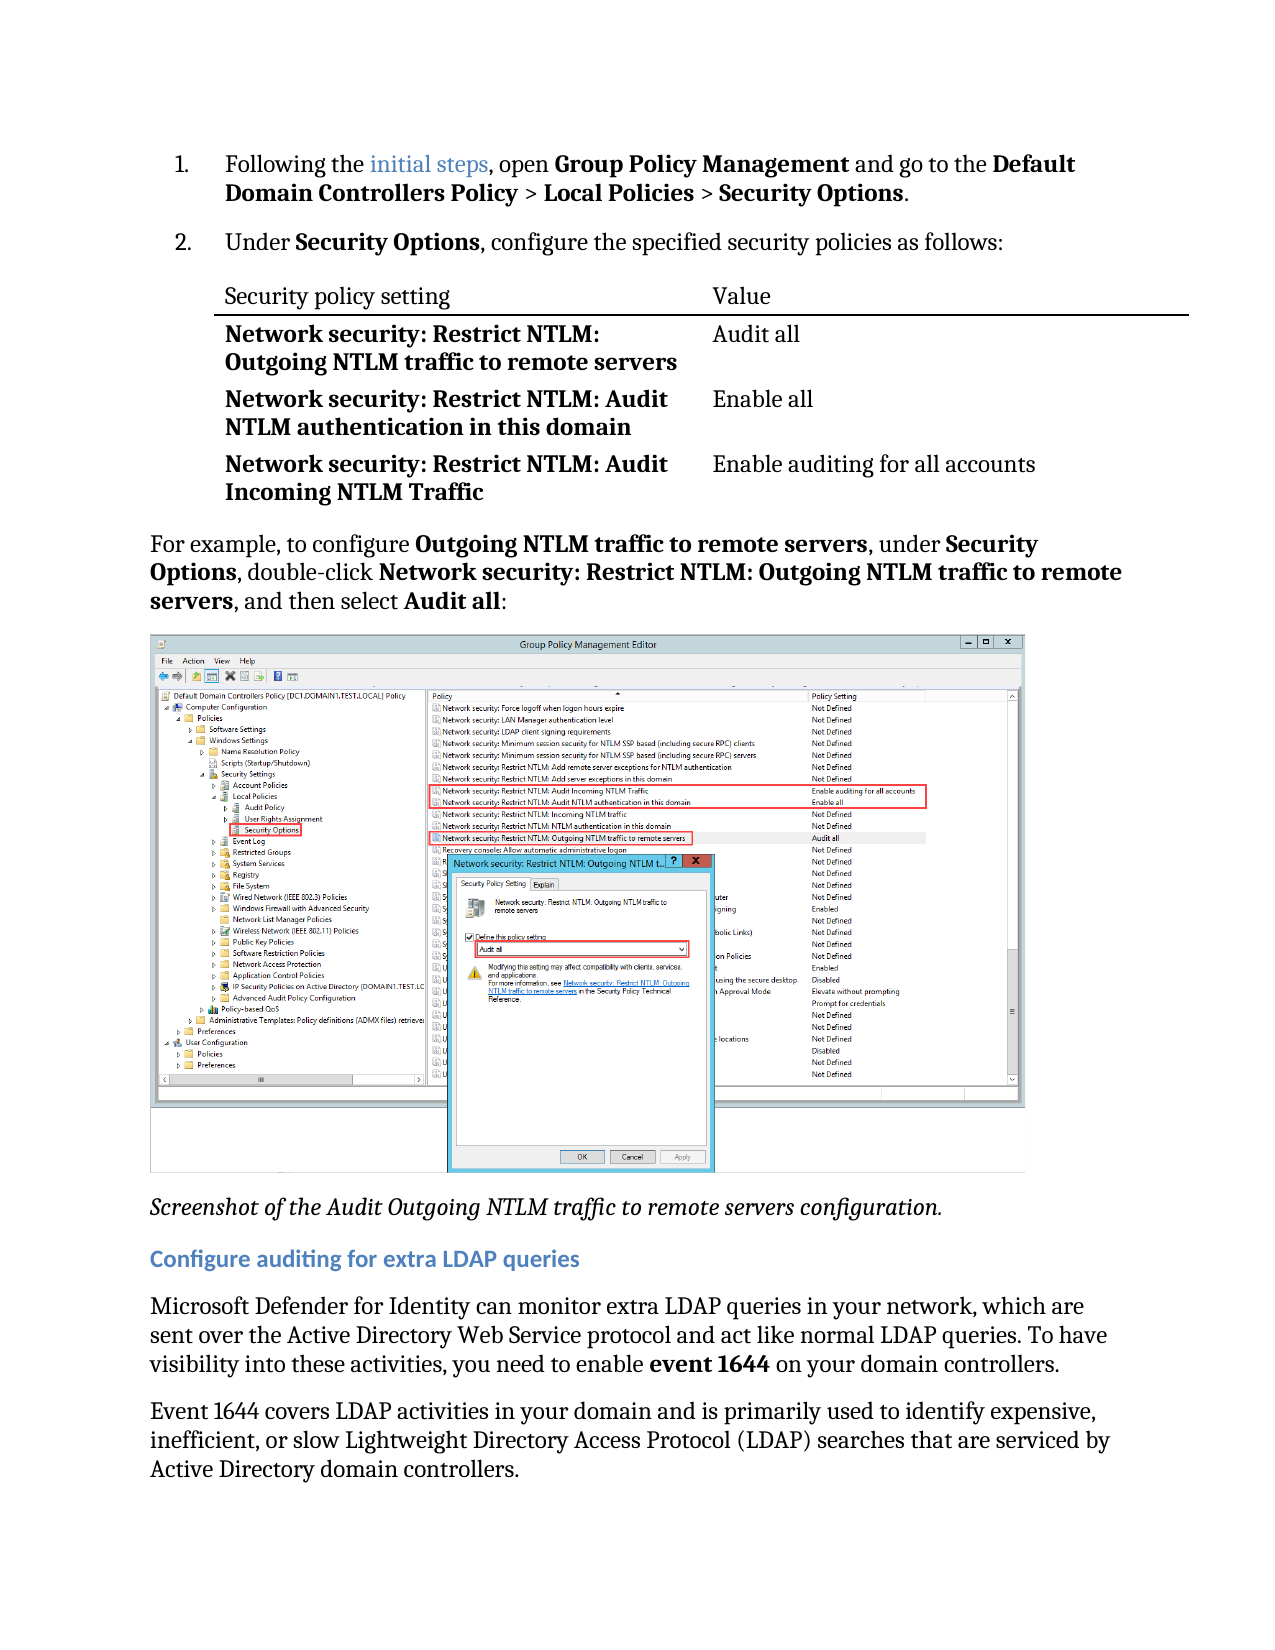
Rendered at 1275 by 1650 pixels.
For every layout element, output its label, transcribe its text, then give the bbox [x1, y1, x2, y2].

table_cell Audit all [701, 316, 1189, 381]
table_cell Network security: Restrict NTLM: Outgoing NTLM traffic to remote servers [214, 316, 701, 381]
list Under Security Options, configure the specified security policies as follows: [175, 228, 1125, 257]
table_cell Network security: Restrict NTLM: Audit NTLM authentication in this domain [214, 381, 701, 446]
table_header Security policy setting [214, 278, 701, 314]
text Screenshot of the Audit Outgoing NTLM traffic to remote servers configuration. [150, 1193, 1125, 1222]
table_header Value [701, 278, 1189, 314]
text Microsoft Defender for Identity can monitor extra LDAP queries in your network, which are sent over the Active Directory Web Service protocol and act like normal LDAP queries. To have visibility into these activities, you need to enable event 1644 on your domain controllers. [150, 1292, 1125, 1378]
picture [150, 634, 1025, 1173]
text Event 1644 covers LDAP activities in your domain and is primarily used to identify expensive, inefficient, or slow Lightweight Directory Access Protocol (LDAP) searches that are serviced by Active Directory domain controllers. [150, 1397, 1125, 1483]
table_cell Enable auditing for all accounts [701, 446, 1189, 511]
text For example, to configure Outgoing NTLM traffic to remote servers, under Security Options, double-click Network security: Restrict NTLM: Outgoing NTLM traffic to remote servers, and then select Audit all: [150, 529, 1125, 616]
table_cell Network security: Restrict NTLM: Audit Incoming NTLM Traffic [214, 446, 701, 511]
list Following the initial steps, open Group Policy Management and go to the Default Domain Controllers Policy > Local Policies > Security Options. [175, 150, 1125, 207]
subtitle Configure auditing for extra LDAP queries [150, 1243, 1125, 1273]
table_cell Enable all [701, 381, 1189, 446]
